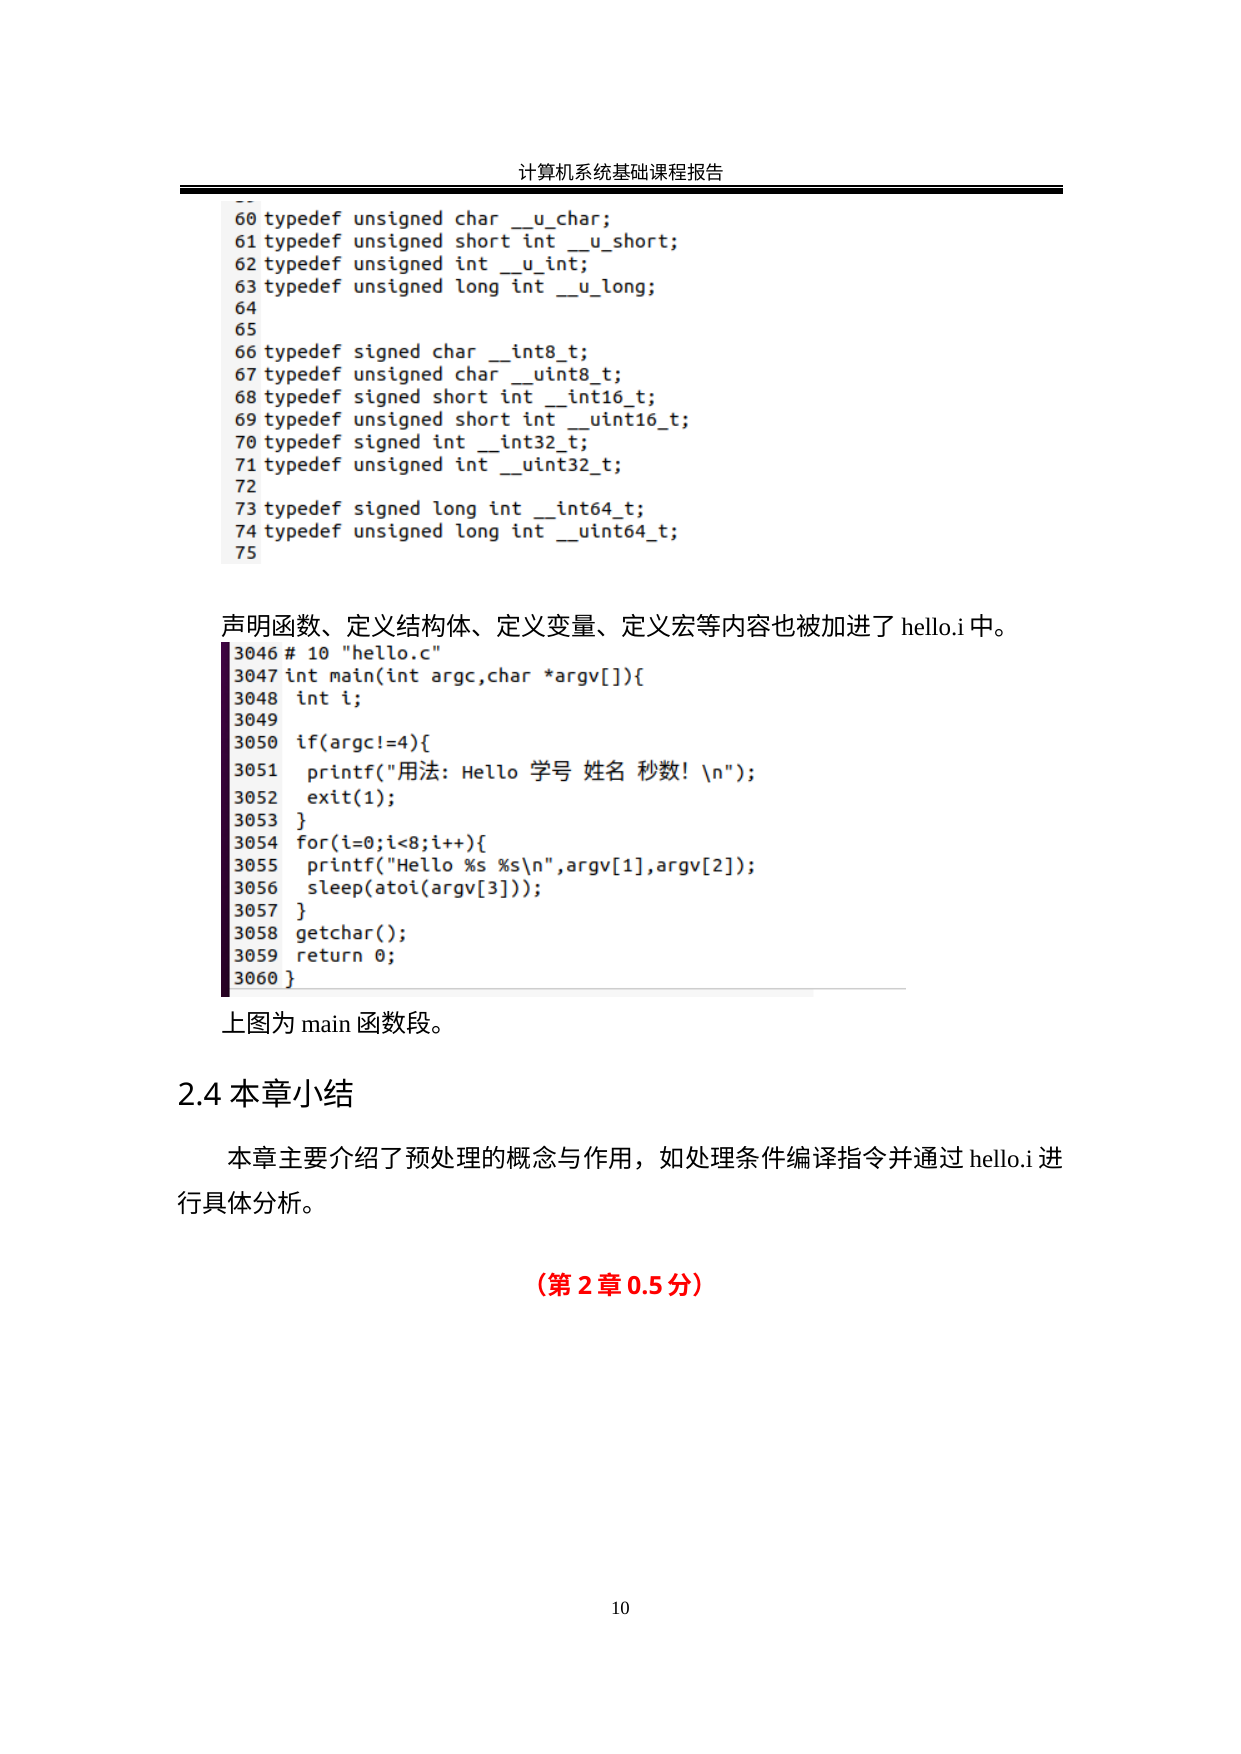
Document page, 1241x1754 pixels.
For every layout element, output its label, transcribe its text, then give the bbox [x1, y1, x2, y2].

text 上图为main函数段。 [177, 1004, 1063, 1040]
picture [221, 642, 906, 997]
subtitle 2.4 本章小结 [177, 1074, 1063, 1113]
picture [221, 200, 934, 564]
text （第2章0.5分） [177, 1265, 1063, 1301]
text 本章主要介绍了预处理的概念与作用，如处理条件编译指令并通过hello.i进行具体分析。 [177, 1138, 1063, 1220]
text 声明函数、定义结构体、定义变量、定义宏等内容也被加进了hello.i中。 [177, 606, 1063, 643]
